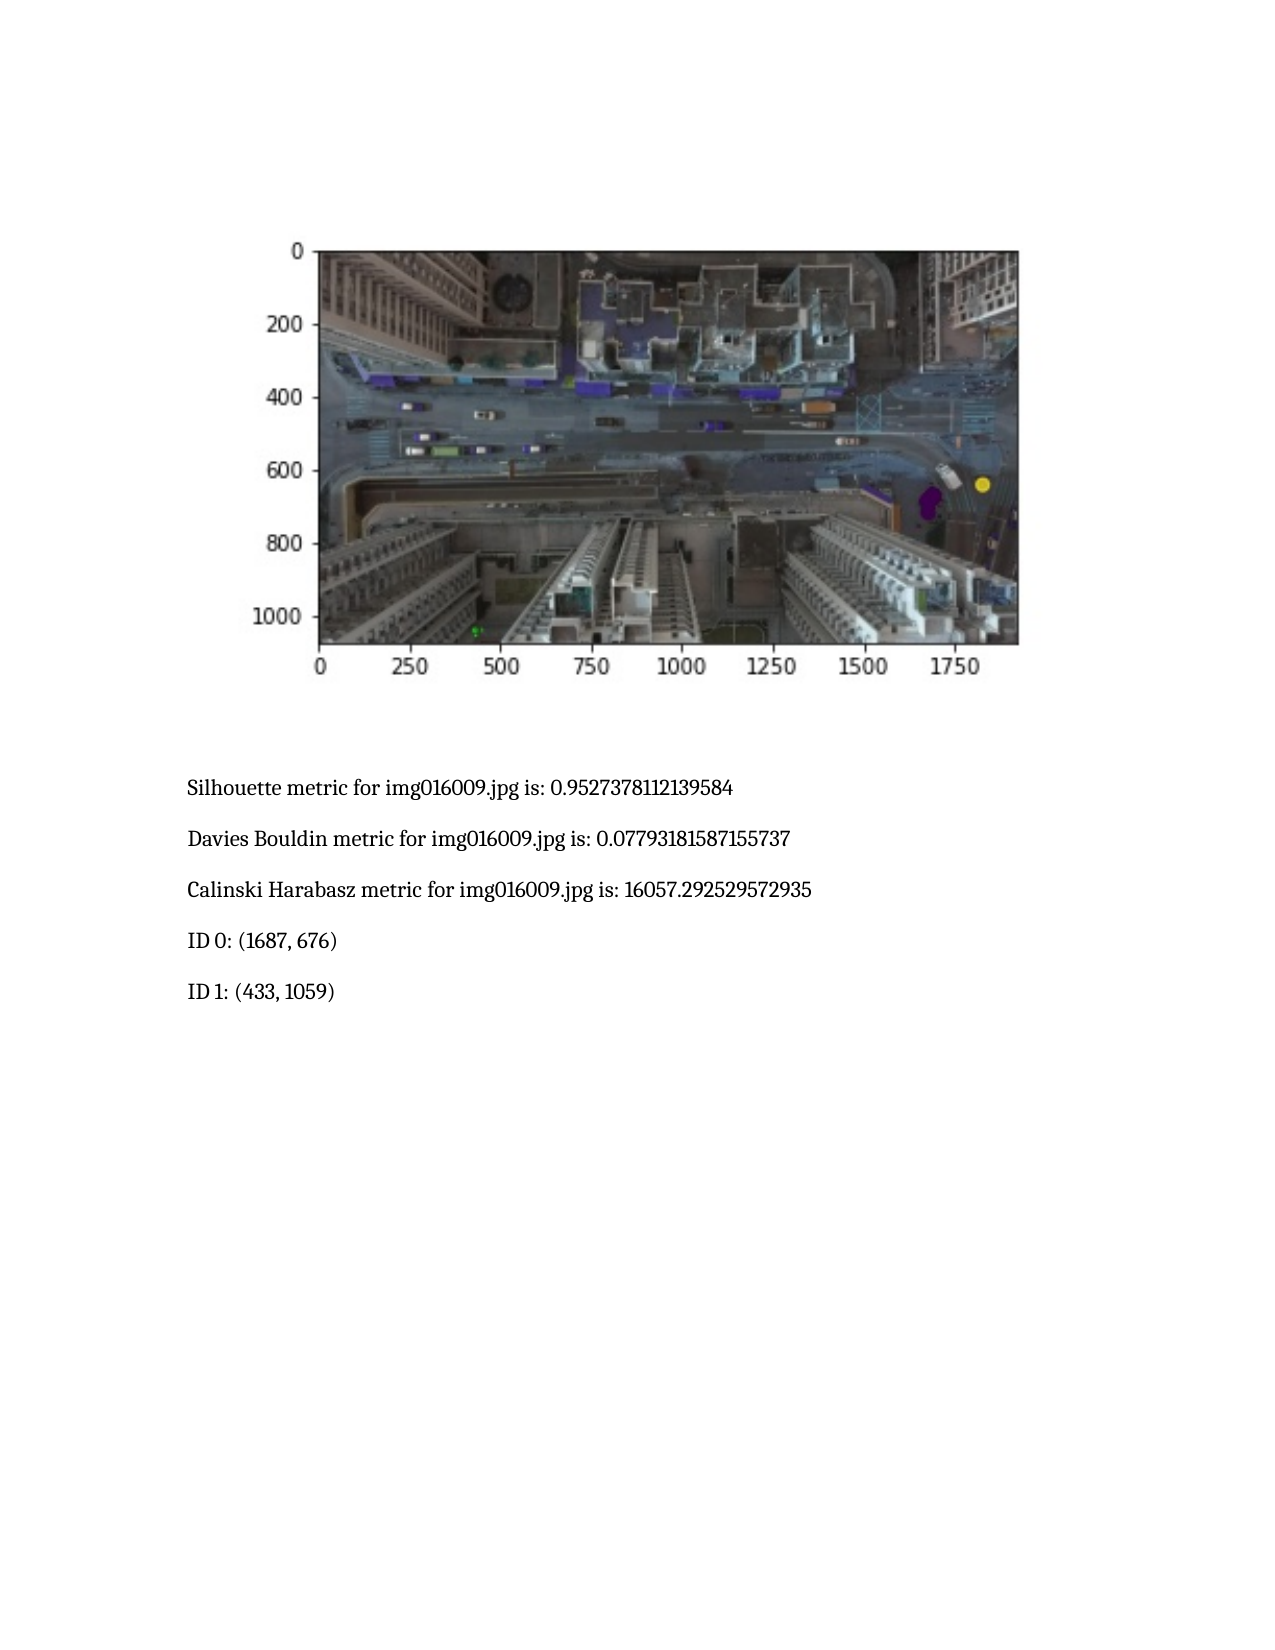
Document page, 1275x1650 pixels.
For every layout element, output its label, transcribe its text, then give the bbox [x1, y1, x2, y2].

text ID 1: (433, 1059) [187, 979, 1087, 1005]
text Calinski Harabasz metric for img016009.jpg is: 16057.292529572935 [187, 877, 1087, 903]
text ID 0: (1687, 676) [187, 928, 1087, 954]
picture [206, 150, 1107, 750]
text Silhouette metric for img016009.jpg is: 0.9527378112139584 [187, 775, 1087, 801]
text Davies Bouldin metric for img016009.jpg is: 0.07793181587155737 [187, 826, 1087, 852]
